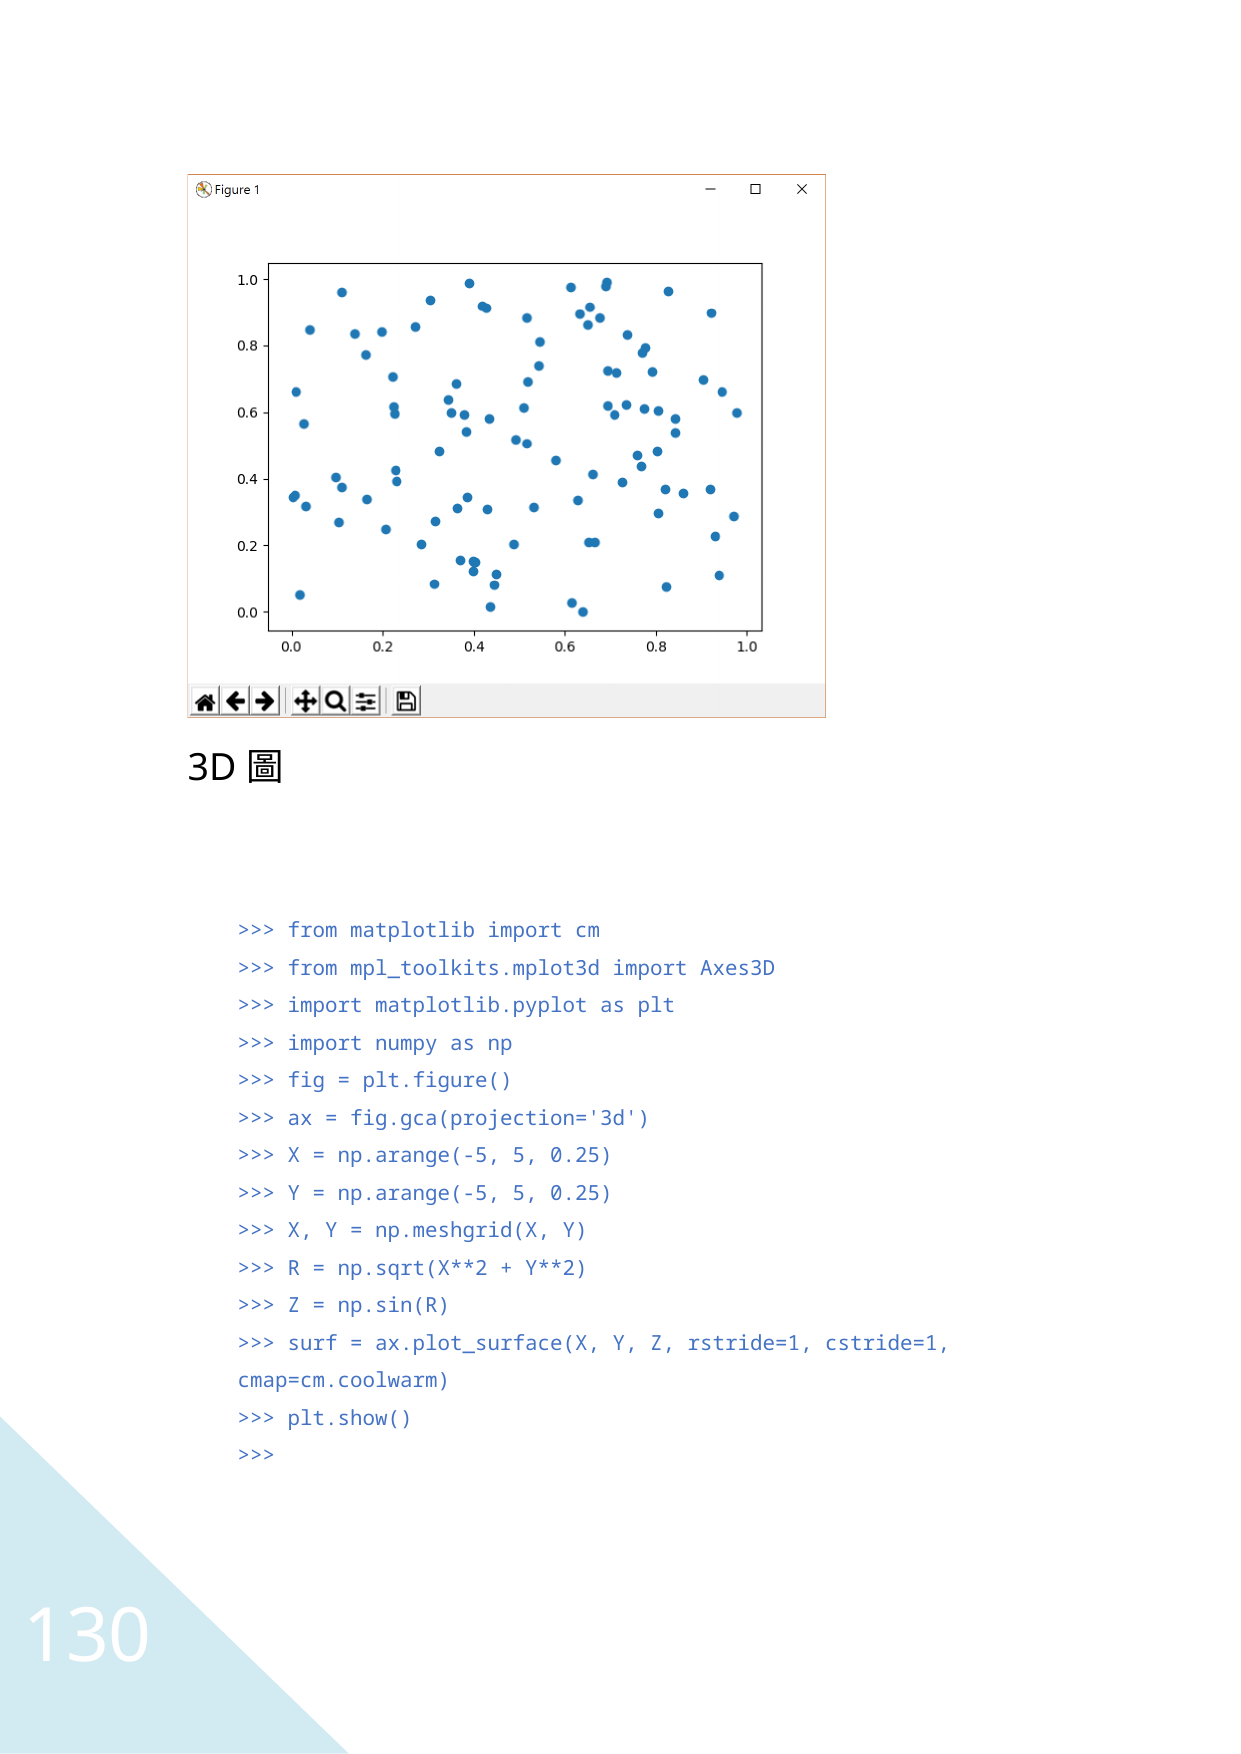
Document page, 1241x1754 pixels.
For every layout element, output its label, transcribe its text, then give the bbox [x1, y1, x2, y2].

subtitle 3D 圖 [187, 727, 1053, 802]
list >>> [237, 1436, 1053, 1473]
list >>> from matplotlib import cm [237, 911, 1053, 948]
list >>> X, Y = np.meshgrid(X, Y) [237, 1211, 1053, 1248]
picture [187, 174, 826, 718]
list >>> X = np.arange(-5, 5, 0.25) [237, 1136, 1053, 1173]
list >>> surf = ax.plot_surface(X, Y, Z, rstride=1, cstride=1, cmap=cm.coolwarm) [237, 1323, 1053, 1398]
list >>> from mpl_toolkits.mplot3d import Axes3D [237, 948, 1053, 986]
list >>> import matplotlib.pyplot as plt [237, 986, 1053, 1023]
list >>> R = np.sqrt(X**2 + Y**2) [237, 1248, 1053, 1286]
list >>> fig = plt.figure() [237, 1061, 1053, 1098]
list >>> plt.show() [237, 1398, 1053, 1436]
list >>> ax = fig.gca(projection='3d') [237, 1098, 1053, 1136]
list >>> Y = np.arange(-5, 5, 0.25) [237, 1173, 1053, 1211]
list >>> import numpy as np [237, 1023, 1053, 1061]
list >>> Z = np.sin(R) [237, 1286, 1053, 1323]
